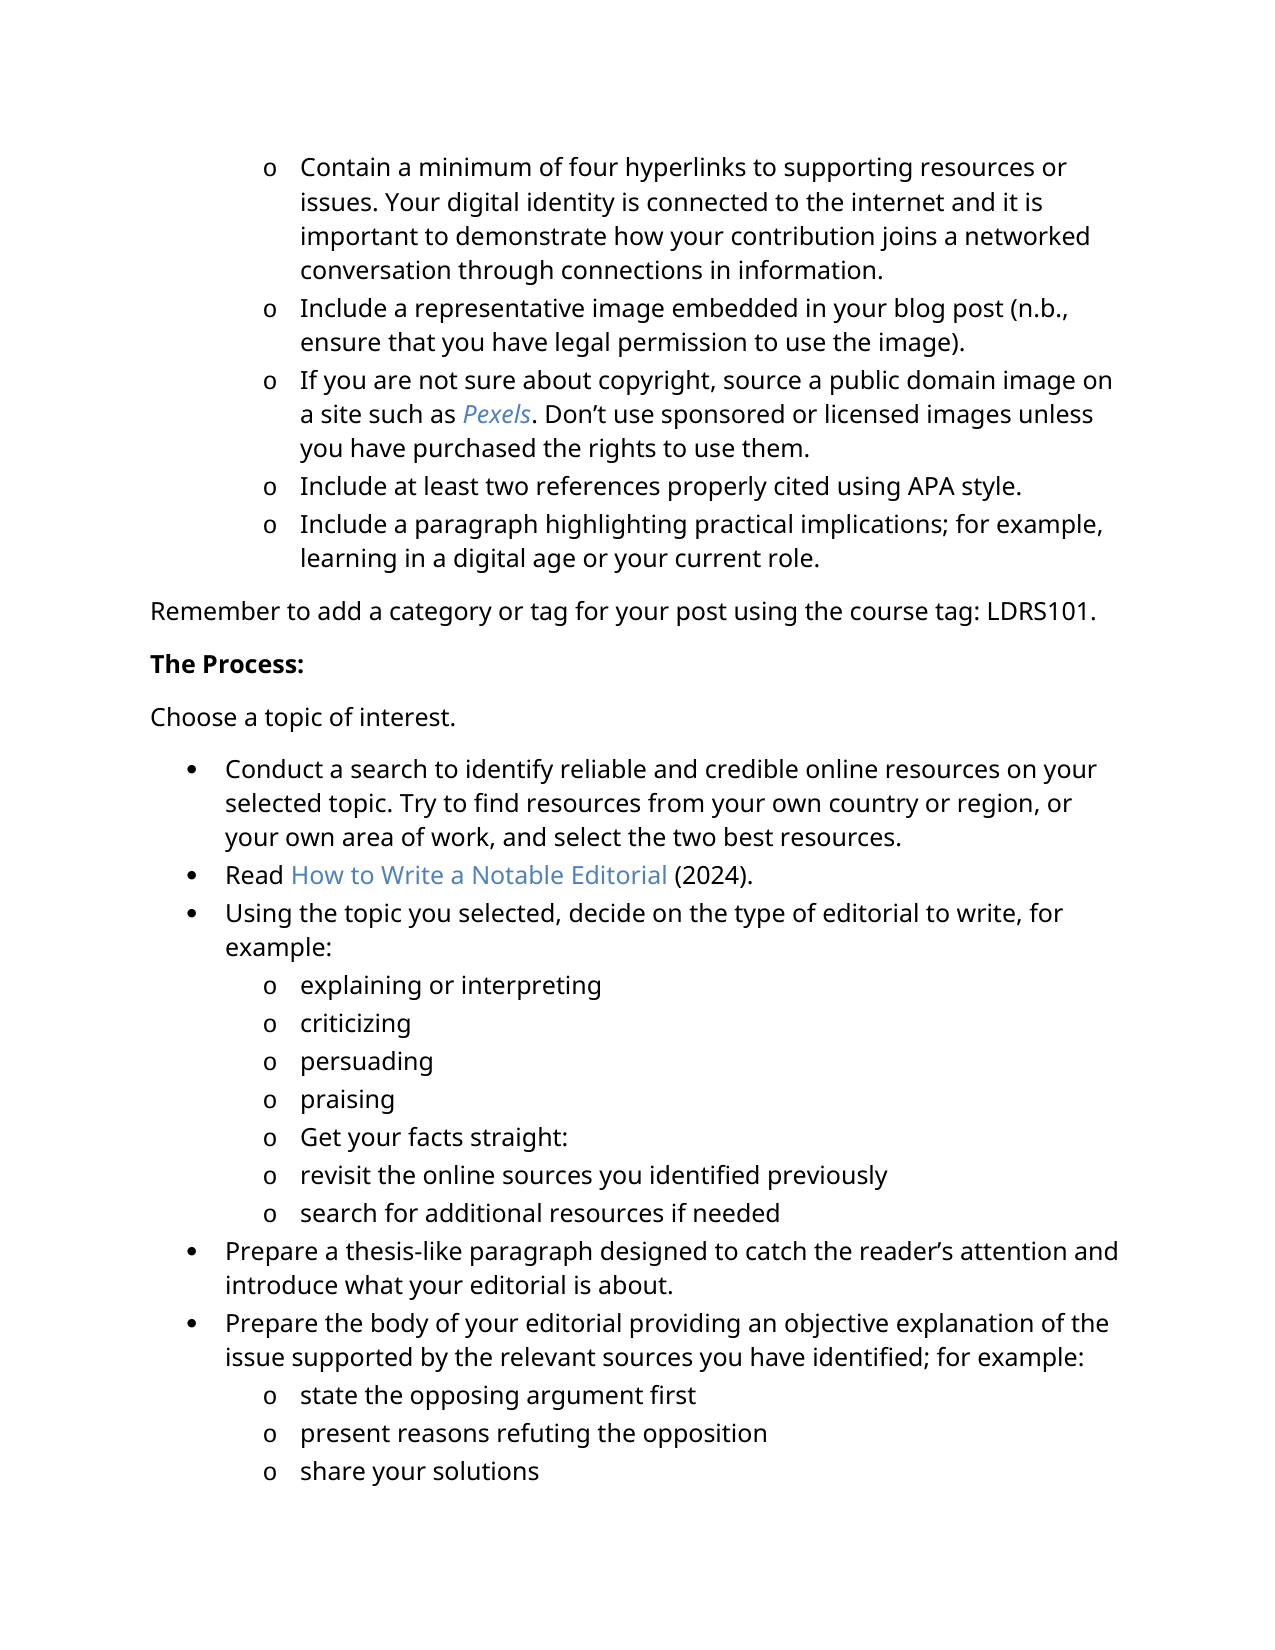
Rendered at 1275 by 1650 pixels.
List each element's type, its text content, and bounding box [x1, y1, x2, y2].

list criticizing [262, 1006, 1125, 1040]
list Contain a minimum of four hyperlinks to supporting resources or issues. Your digital identity is connected to the internet and it is important to demonstrate how your contribution joins a networked conversation through connections in information. [262, 150, 1125, 286]
list Include at least two references properly cited using APA style. [262, 468, 1125, 503]
list search for additional resources if needed [262, 1196, 1125, 1230]
list praising [262, 1082, 1125, 1116]
text Choose a topic of interest. [150, 699, 1125, 733]
list revisit the online sources you identified previously [262, 1158, 1125, 1192]
list If you are not sure about copyright, source a public domain image on a site such as Pexels. Don’t use sponsored or licensed images unless you have purchased the rights to use them. [262, 362, 1125, 465]
list Read How to Write a Notable Editorial (2024). [187, 858, 1125, 892]
text The Process: [150, 646, 1125, 680]
list explaining or interpreting [262, 968, 1125, 1002]
list Include a representative image embedded in your blog post (n.b., ensure that you have legal permission to use the image). [262, 290, 1125, 358]
list state the opposing argument first [262, 1377, 1125, 1412]
list share your solutions [262, 1453, 1125, 1488]
list persuading [262, 1044, 1125, 1078]
list Conduct a search to identify reliable and credible online resources on your selected topic. Try to find resources from your own country or region, or your own area of work, and select the two best resources. [187, 752, 1125, 854]
list Prepare the body of your editorial providing an objective explanation of the issue supported by the relevant sources you have identified; for example: [187, 1306, 1125, 1374]
list Get your facts straight: [262, 1120, 1125, 1154]
list Include a paragraph highlighting practical implications; for example, learning in a digital age or your current role. [262, 506, 1125, 575]
text Remember to add a category or tag for your post using the course tag: LDRS101. [150, 593, 1125, 628]
list Prepare a thesis-like paragraph designed to catch the reader’s attention and introduce what your editorial is about. [187, 1234, 1125, 1302]
list Using the topic you selected, decide on the type of editorial to write, for example: [187, 896, 1125, 964]
list present reasons refuting the opposition [262, 1416, 1125, 1450]
